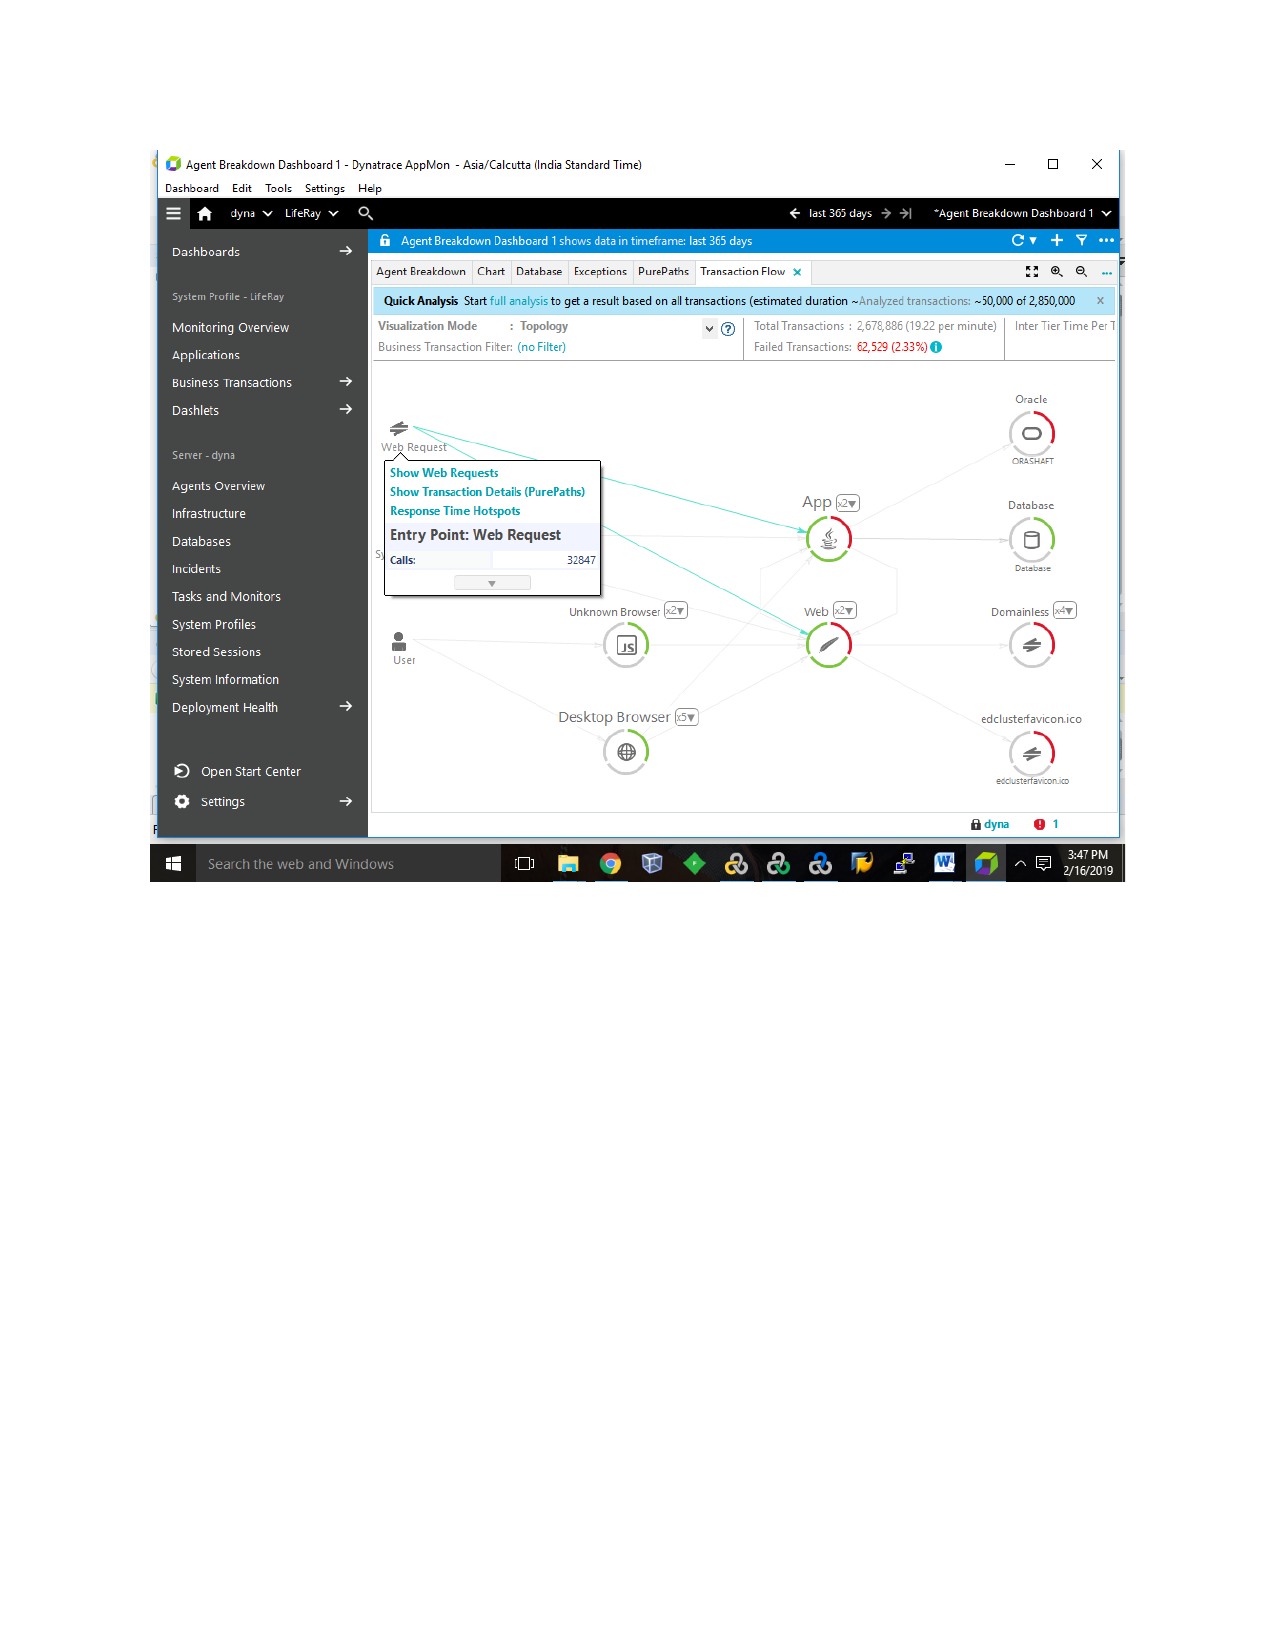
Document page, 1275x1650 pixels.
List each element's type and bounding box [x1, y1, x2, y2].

picture [150, 150, 1125, 882]
